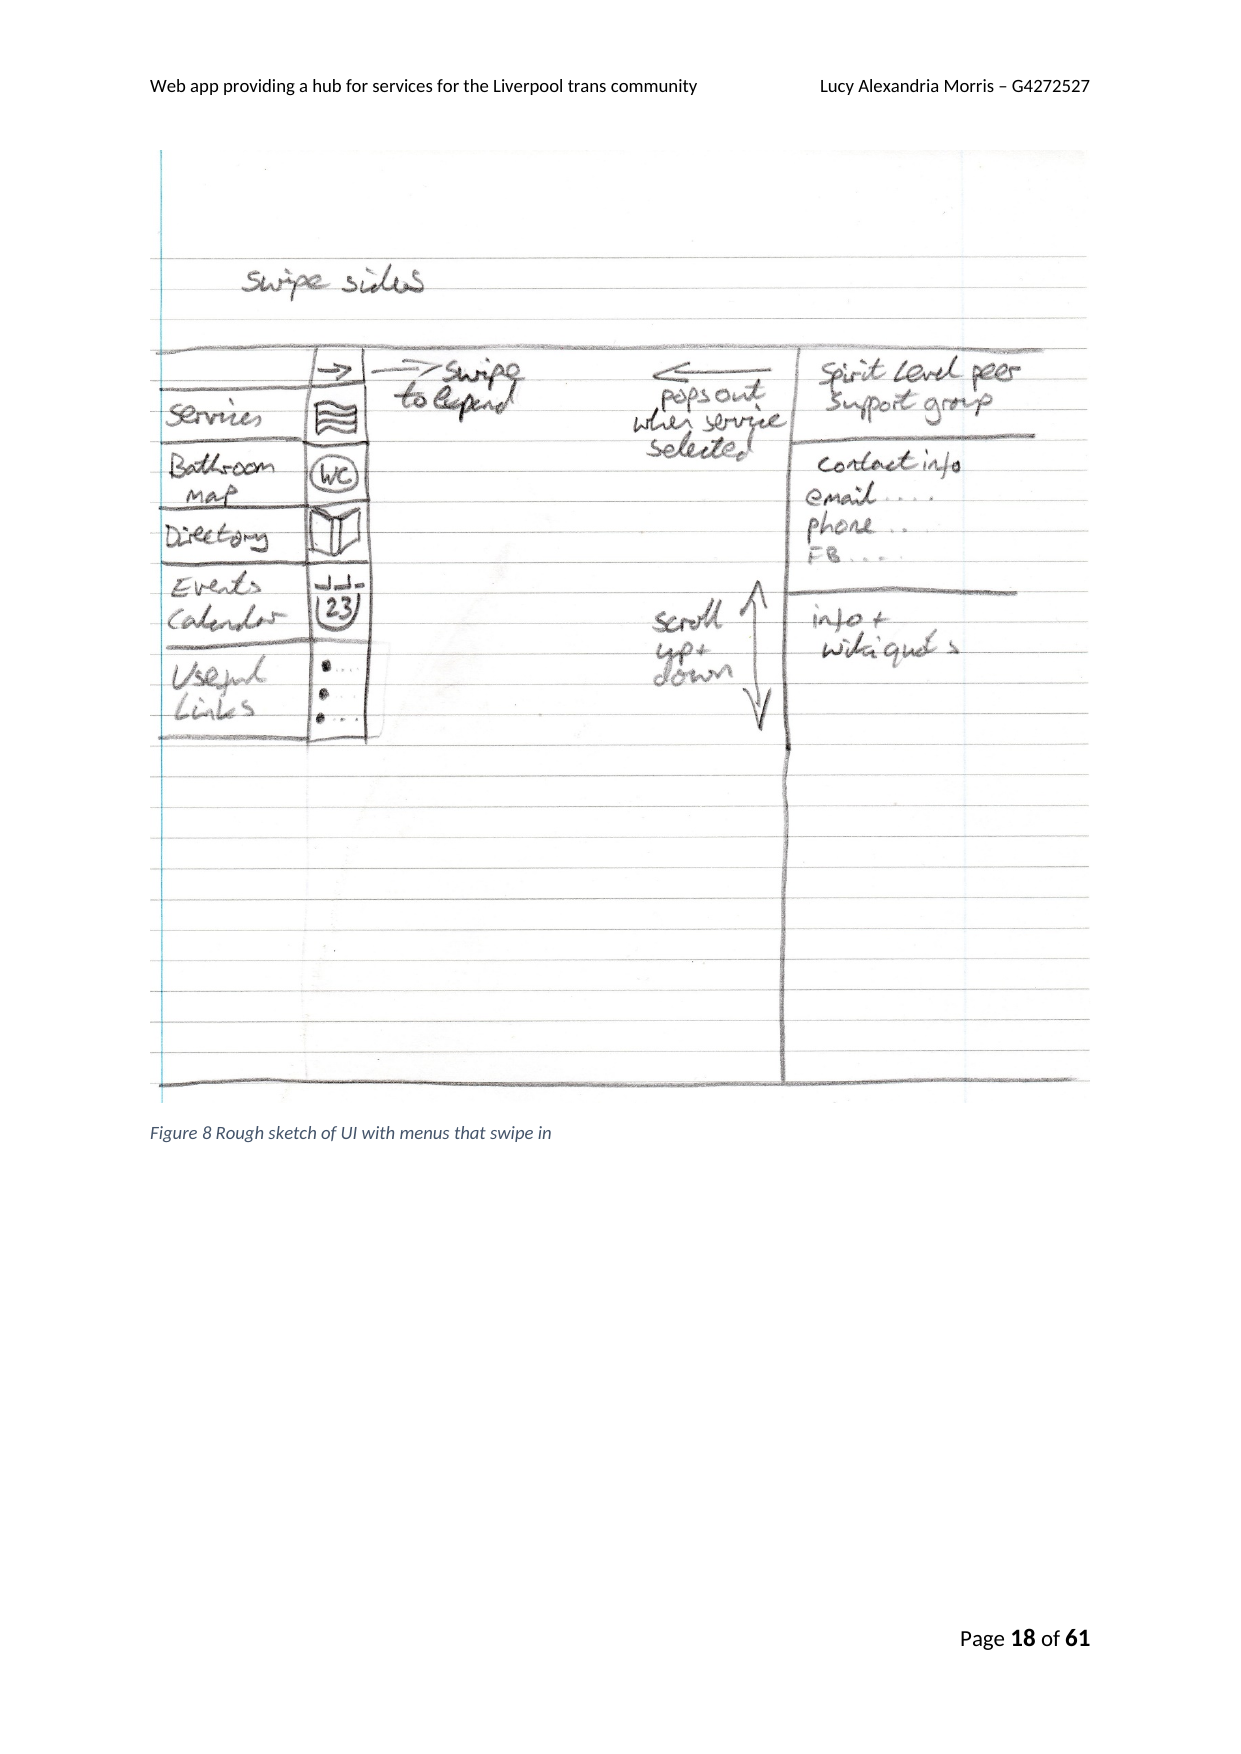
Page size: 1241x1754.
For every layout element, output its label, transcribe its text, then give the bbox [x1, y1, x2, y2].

picture [150, 150, 1091, 1103]
